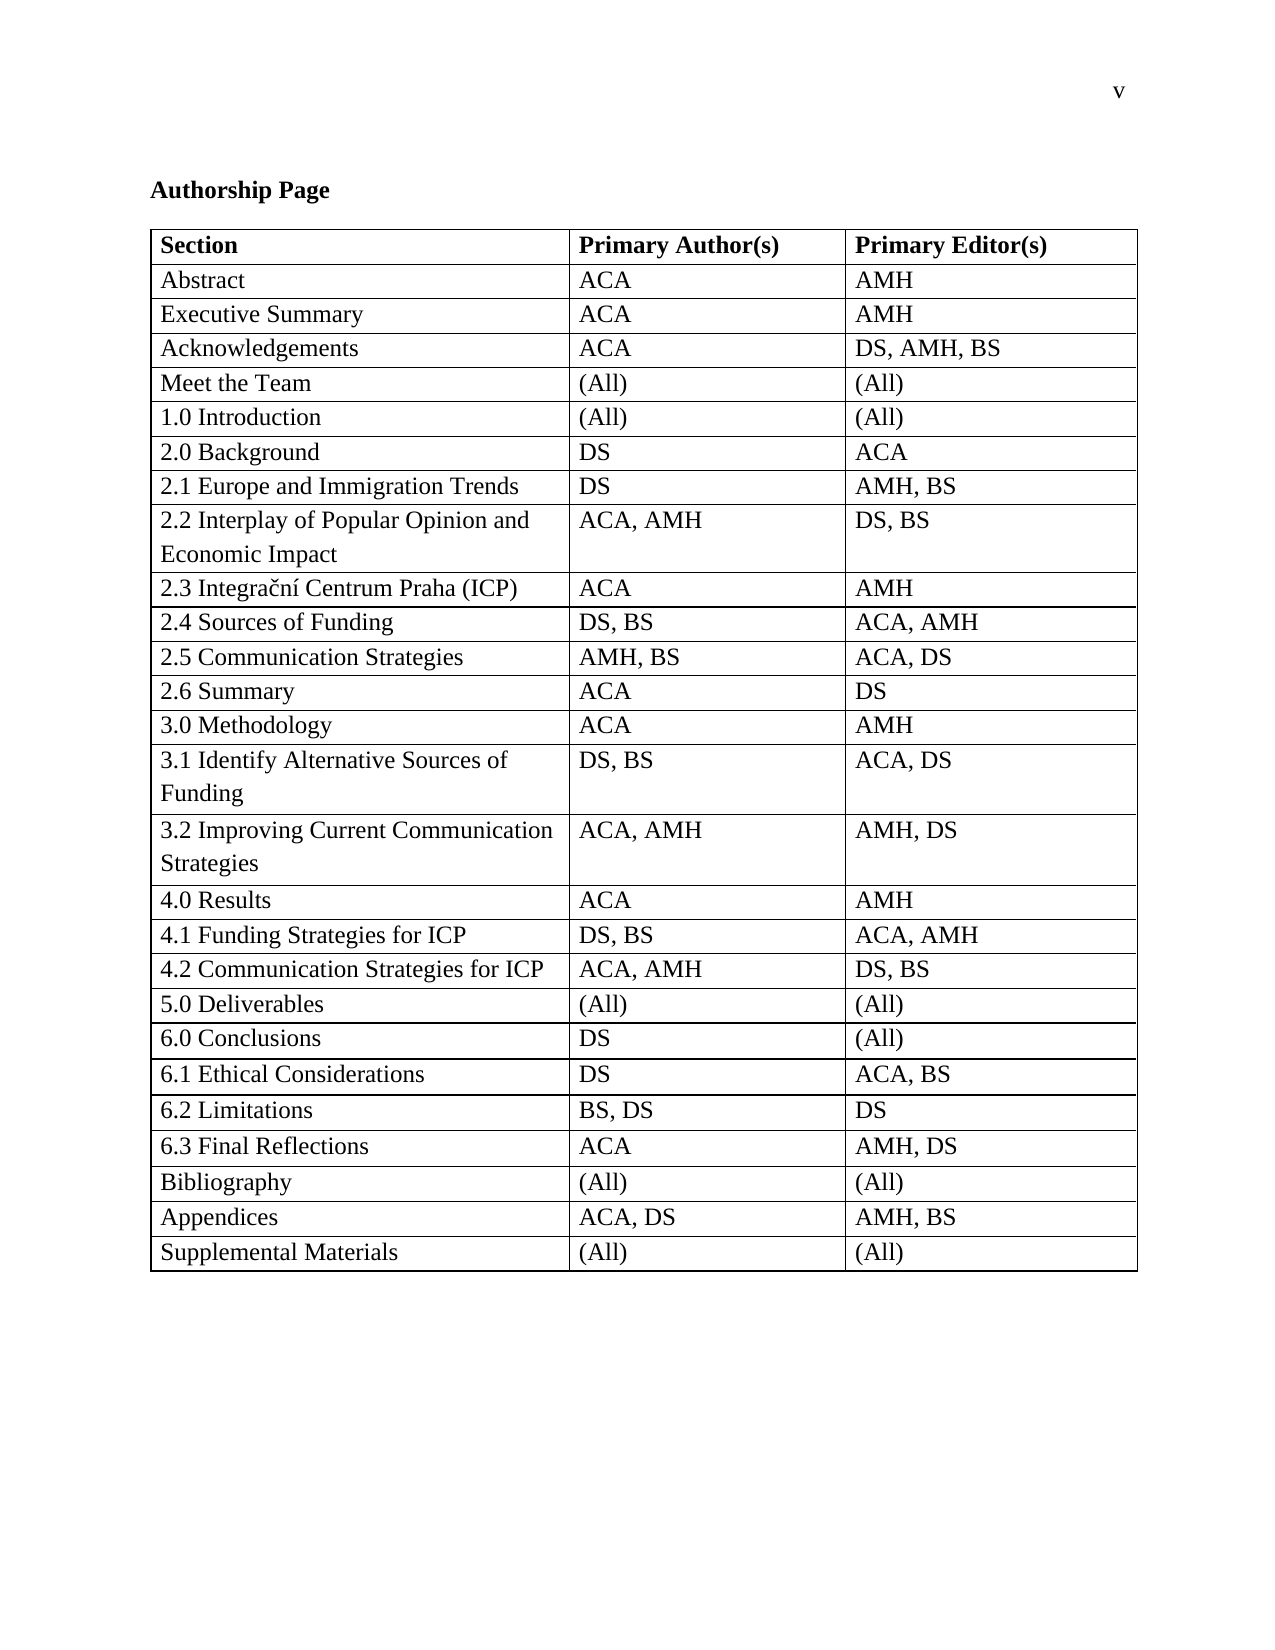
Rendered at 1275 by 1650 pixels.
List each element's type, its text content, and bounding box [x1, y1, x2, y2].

table_cell 2.0 Background [152, 437, 569, 470]
table_cell 6.0 Conclusions [152, 1024, 569, 1058]
table_cell AMH [846, 264, 1137, 298]
table_cell (All) [570, 1167, 845, 1201]
table_cell AMH, DS [846, 1130, 1137, 1166]
table_cell 6.3 Final Reflections [152, 1131, 569, 1166]
table_cell DS [570, 437, 845, 470]
table_header Primary Editor(s) [846, 230, 1137, 264]
table_cell ACA [570, 265, 845, 298]
table_cell AMH, BS [846, 470, 1137, 504]
table_cell AMH, BS [570, 642, 845, 675]
table_cell 3.2 Improving Current Communication Strategies [152, 815, 569, 884]
table_cell ACA [570, 573, 845, 606]
table_cell ACA [570, 299, 845, 332]
table_cell DS [846, 1094, 1137, 1130]
table_cell 2.5 Communication Strategies [152, 642, 569, 675]
table_cell ACA, DS [846, 641, 1137, 675]
table_cell DS [846, 675, 1137, 709]
table_cell DS [570, 471, 845, 504]
table_cell Executive Summary [152, 299, 569, 332]
table_cell Meet the Team [152, 368, 569, 401]
table_cell 1.0 Introduction [152, 402, 569, 436]
table_cell Acknowledgements [152, 334, 569, 367]
table_cell AMH [846, 885, 1137, 919]
table_cell ACA [570, 1131, 845, 1166]
table_cell DS, BS [846, 953, 1137, 988]
table_cell ACA [570, 334, 845, 367]
table_cell (All) [570, 368, 845, 401]
table_cell 2.3 Integrační Centrum Praha (ICP) [152, 573, 569, 606]
table_cell 4.2 Communication Strategies for ICP [152, 954, 569, 988]
table_cell ACA, AMH [570, 954, 845, 988]
subtitle Authorship Page [150, 175, 1125, 204]
table_cell (All) [846, 1022, 1137, 1058]
table_cell ACA [570, 676, 845, 709]
table_cell ACA [846, 436, 1137, 470]
table_cell (All) [570, 402, 845, 436]
table_cell DS [570, 1060, 845, 1094]
table_cell (All) [846, 1166, 1137, 1201]
table_cell AMH [846, 298, 1137, 332]
table_cell 5.0 Deliverables [152, 989, 569, 1022]
table_cell ACA [570, 886, 845, 919]
table_cell DS, BS [570, 608, 845, 641]
table_cell AMH [846, 572, 1137, 606]
table_cell DS, BS [846, 504, 1137, 572]
table_cell 6.1 Ethical Considerations [152, 1060, 569, 1094]
table_cell ACA [570, 711, 845, 744]
table_header Section [152, 230, 569, 264]
table_cell DS, BS [570, 745, 845, 814]
table_cell 4.1 Funding Strategies for ICP [152, 920, 569, 953]
table_cell Abstract [152, 265, 569, 298]
table_cell 2.6 Summary [152, 676, 569, 709]
table_cell ACA, DS [846, 744, 1137, 814]
table_cell 2.2 Interplay of Popular Opinion and Economic Impact [152, 505, 569, 572]
table_cell ACA, AMH [570, 505, 845, 572]
table_cell (All) [846, 401, 1137, 436]
table_cell 2.1 Europe and Immigration Trends [152, 471, 569, 504]
table_cell BS, DS [570, 1096, 845, 1130]
table_cell (All) [846, 367, 1137, 401]
table_cell 6.2 Limitations [152, 1096, 569, 1130]
table_cell (All) [570, 989, 845, 1022]
table_cell 3.1 Identify Alternative Sources of Funding [152, 745, 569, 814]
table_cell Appendices [152, 1202, 569, 1236]
table_cell AMH, DS [846, 814, 1137, 884]
table_cell 2.4 Sources of Funding [152, 608, 569, 641]
table_cell AMH [846, 710, 1137, 744]
table_cell 3.0 Methodology [152, 711, 569, 744]
table_cell ACA, DS [570, 1202, 845, 1236]
table_cell Supplemental Materials [152, 1237, 569, 1270]
table_cell DS, BS [570, 920, 845, 953]
table_cell (All) [846, 1236, 1137, 1270]
table_cell ACA, BS [846, 1058, 1137, 1094]
table_cell Bibliography [152, 1167, 569, 1201]
table_cell ACA, AMH [846, 919, 1137, 953]
table_cell DS [570, 1024, 845, 1058]
table_header Primary Author(s) [570, 230, 845, 264]
table_cell ACA, AMH [570, 815, 845, 884]
table_cell DS, AMH, BS [846, 333, 1137, 367]
table_cell ACA, AMH [846, 606, 1137, 641]
table_cell 4.0 Results [152, 886, 569, 919]
table_cell AMH, BS [846, 1201, 1137, 1236]
table_cell (All) [570, 1237, 845, 1270]
table_cell (All) [846, 988, 1137, 1022]
